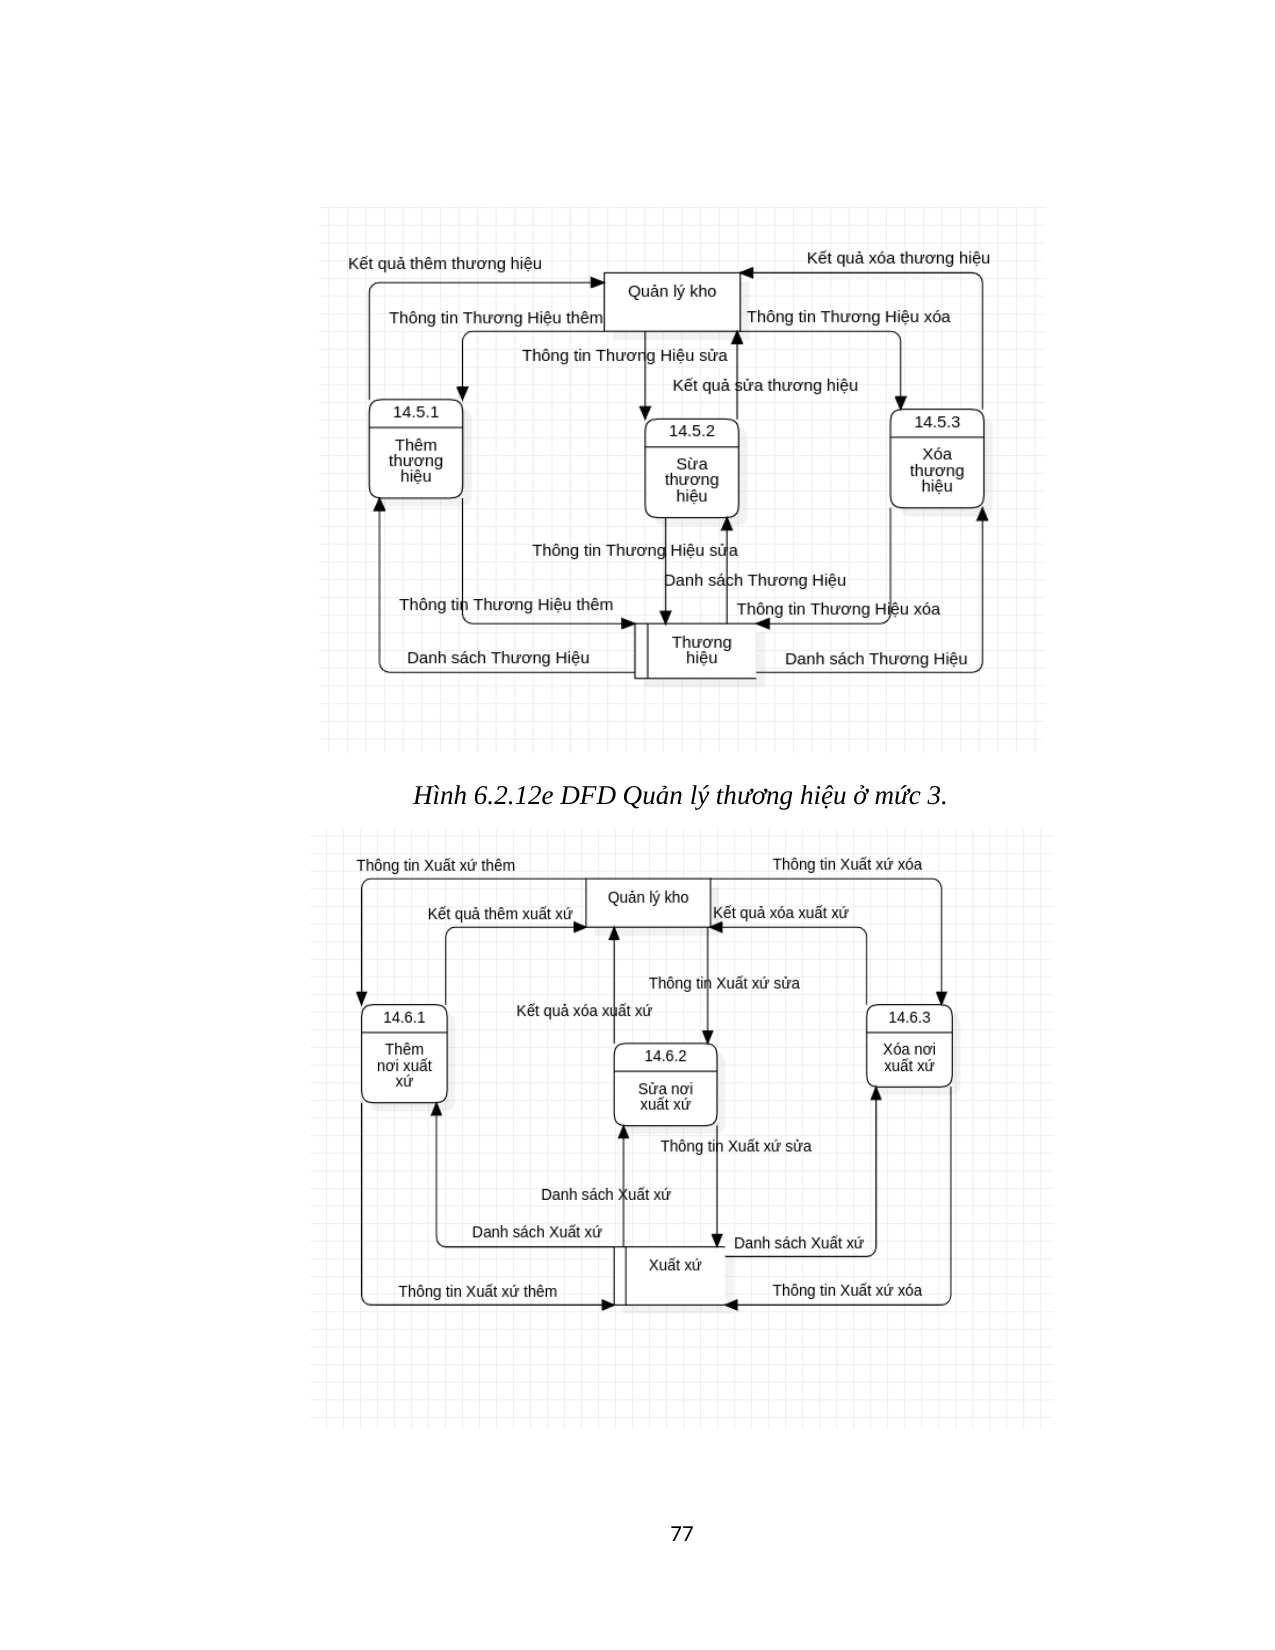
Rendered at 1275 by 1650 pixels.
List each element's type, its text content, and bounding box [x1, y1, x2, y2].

picture [310, 829, 1054, 1429]
text Hình 6.2.12e DFD Quản lý thương hiệu ở mức 3. [207, 779, 1157, 811]
picture [318, 206, 1045, 753]
